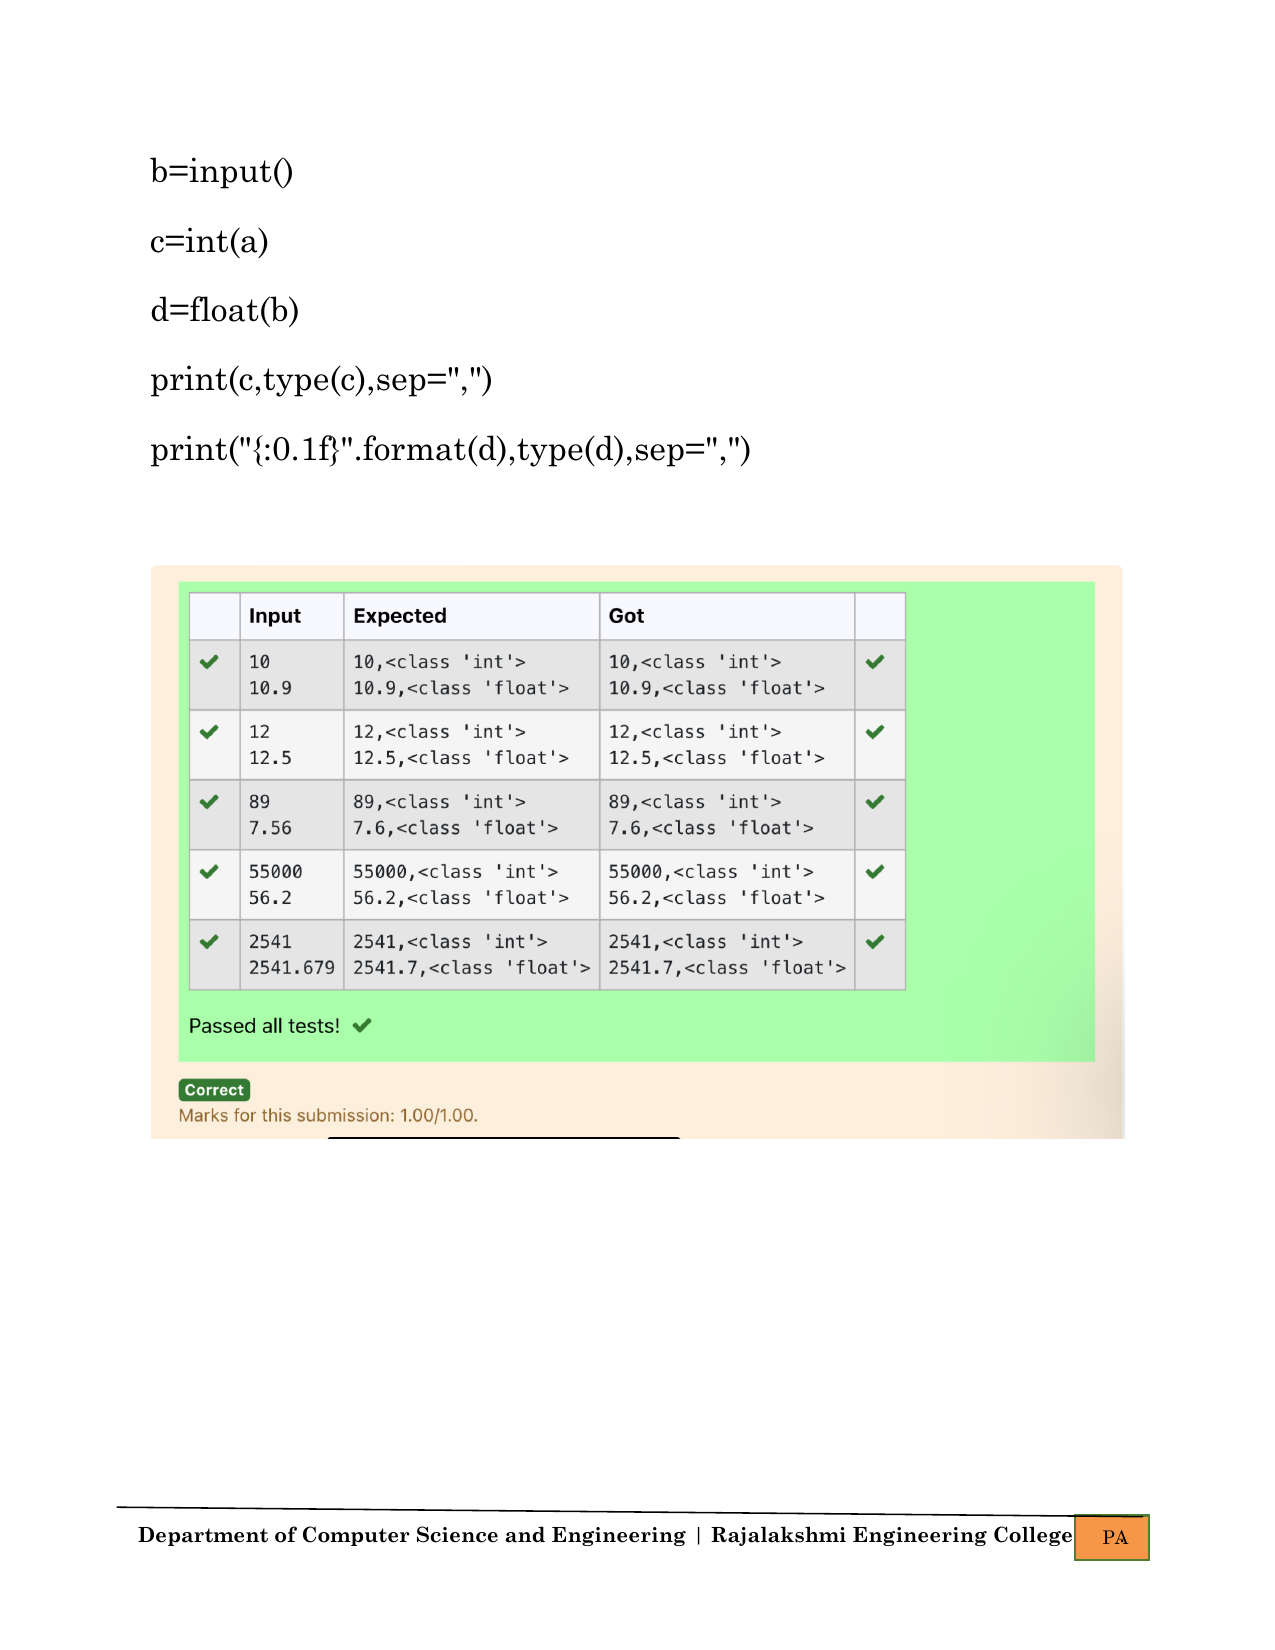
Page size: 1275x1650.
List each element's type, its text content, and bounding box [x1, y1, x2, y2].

text print(c,type(c),sep=",") [150, 358, 1125, 398]
text b=input() [150, 150, 1125, 190]
text d=float(b) [150, 288, 1125, 329]
text print("{:0.1f}".format(d),type(d),sep=",") [150, 427, 1125, 467]
picture [150, 565, 1125, 1139]
text c=int(a) [150, 219, 1125, 259]
